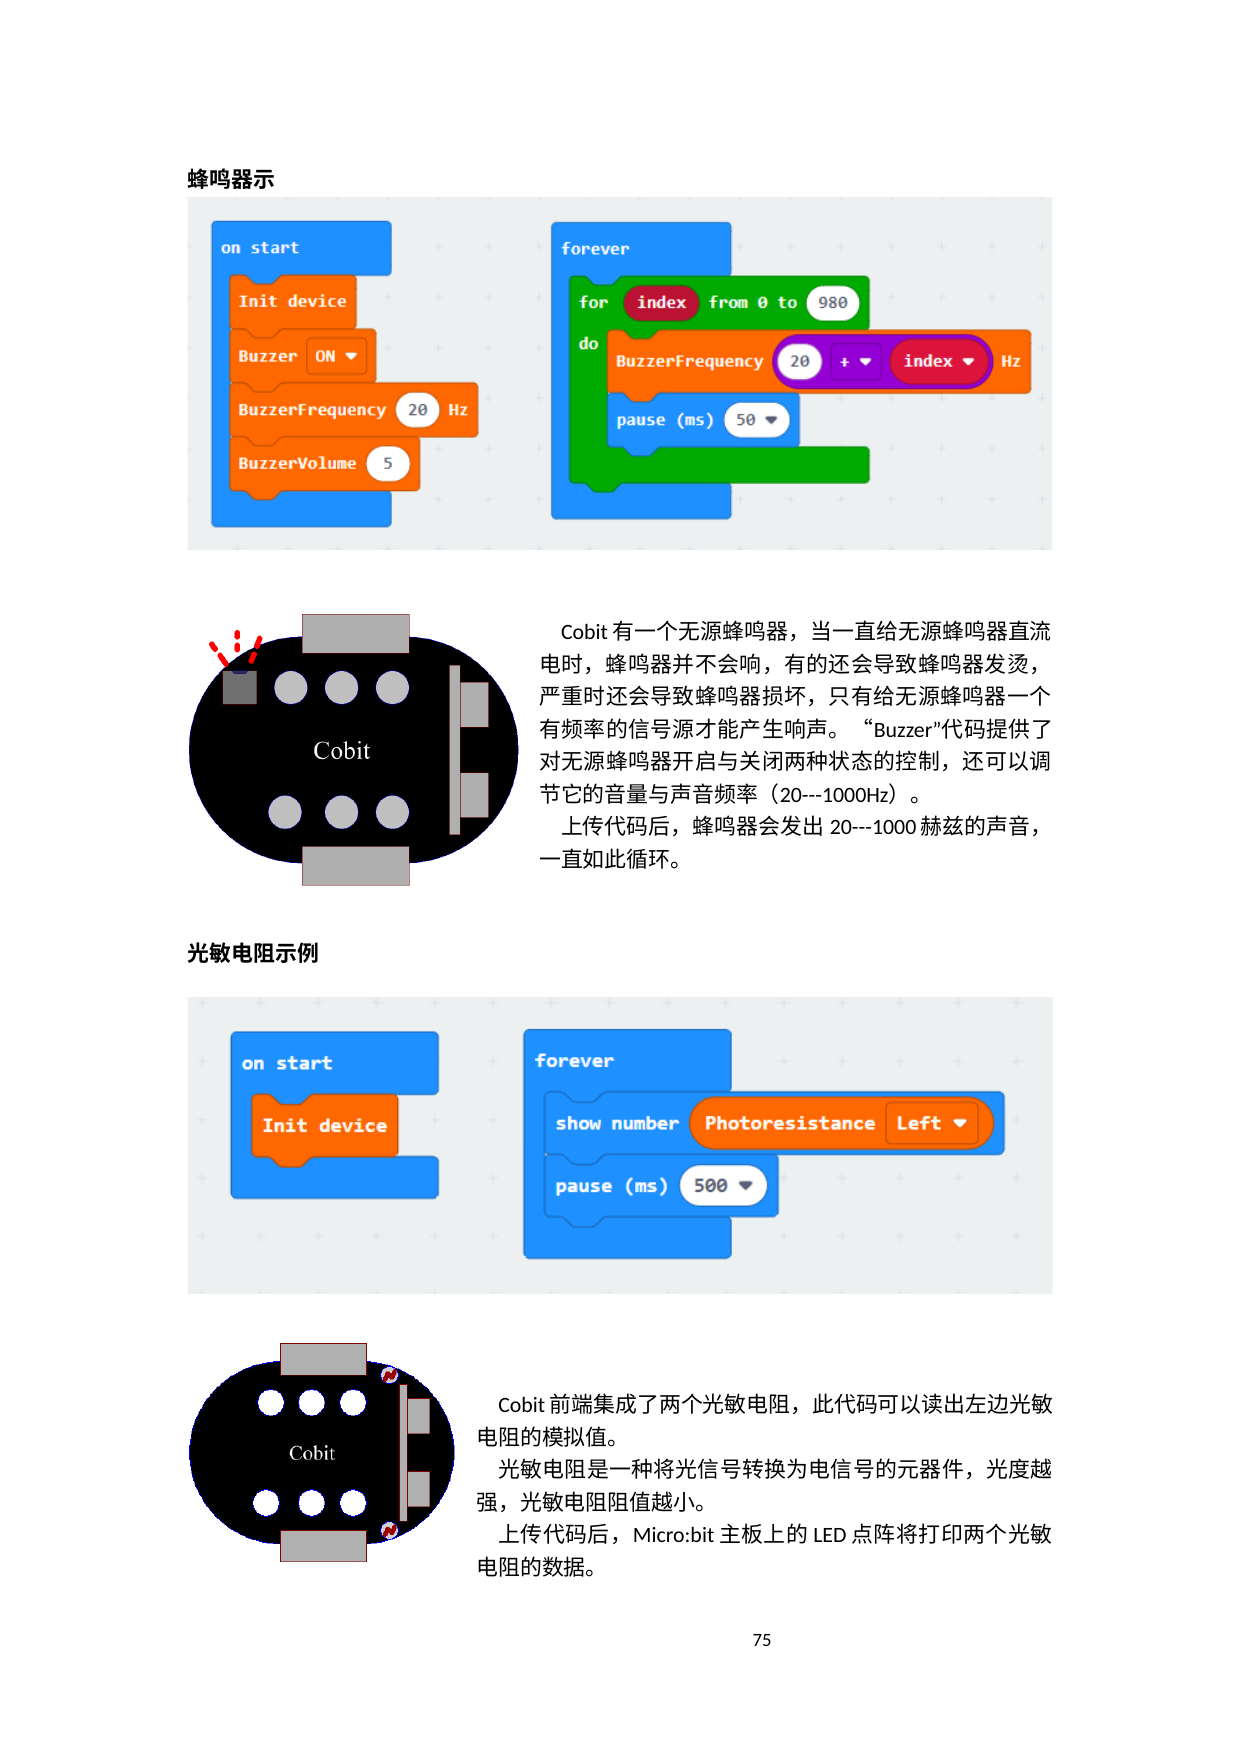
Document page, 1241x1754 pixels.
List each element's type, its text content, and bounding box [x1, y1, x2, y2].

subtitle 光敏电阻示例 [187, 935, 1053, 968]
text 上传代码后，Micro:bit主板上的LED点阵将打印两个光敏电阻的数据。 [187, 1517, 1053, 1582]
picture [184, 1340, 458, 1565]
picture [187, 197, 1053, 550]
text 上传代码后，蜂鸣器会发出20---1000赫兹的声音，一直如此循环。 [520, 809, 1053, 874]
text Cobit有一个无源蜂鸣器，当一直给无源蜂鸣器直流电时，蜂鸣器并不会响，有的还会导致蜂鸣器发烫，严重时还会导致蜂鸣器损坏，只有给无源蜂鸣器一个有频率的信号源才能产生响声。“Buzzer”代码提供了对无源蜂鸣器开启与关闭两种状态的控制，还可以调节它的音量与声音频率（20---1000Hz）。 [520, 614, 1053, 809]
subtitle 蜂鸣器示 [187, 162, 1053, 197]
picture [187, 997, 1053, 1294]
text 光敏电阻是一种将光信号转换为电信号的元器件，光度越强，光敏电阻阻值越小。 [458, 1452, 1053, 1517]
picture [186, 610, 520, 889]
text Cobit前端集成了两个光敏电阻，此代码可以读出左边光敏电阻的模拟值。 [458, 1387, 1053, 1452]
